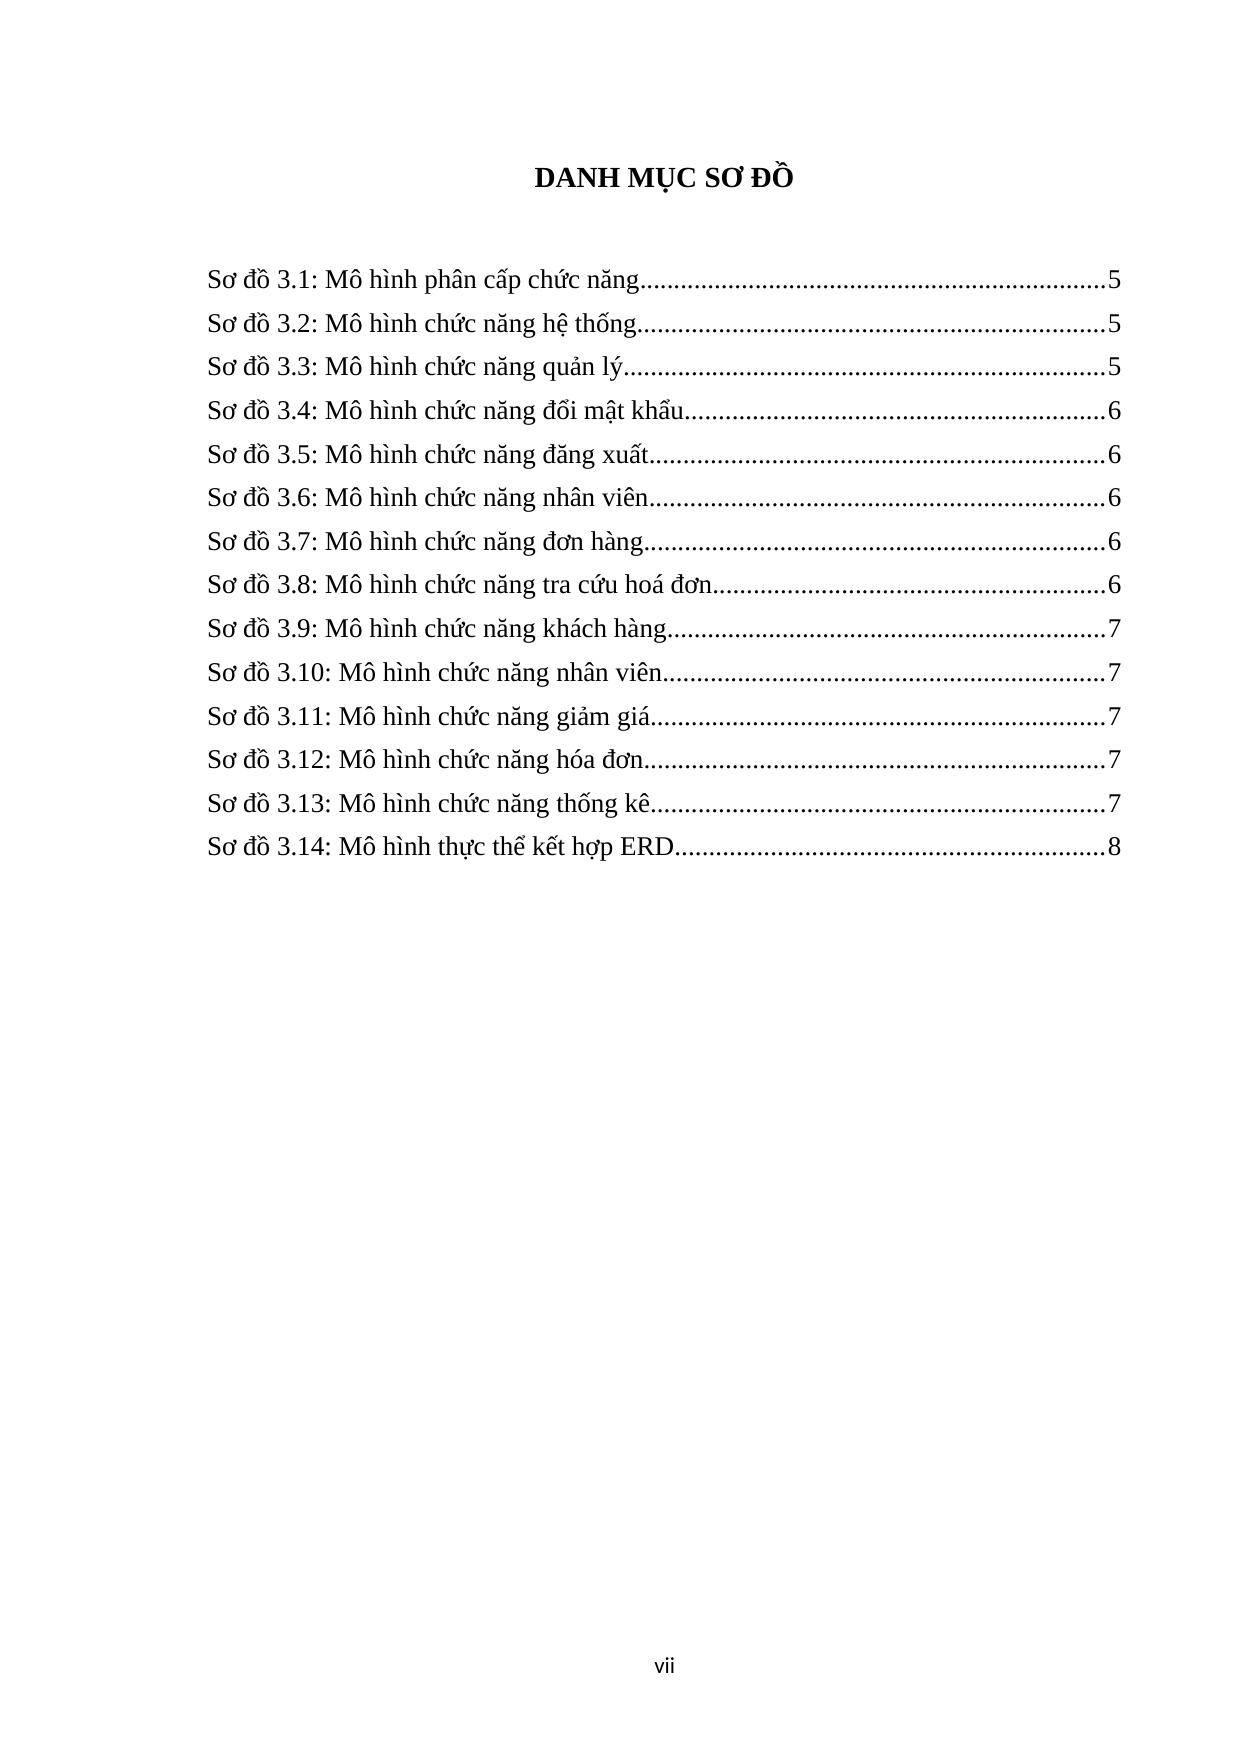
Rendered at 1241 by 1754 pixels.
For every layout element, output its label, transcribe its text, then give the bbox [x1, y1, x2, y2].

text Sơ đồ 3.2: Mô hình chức năng hệ thống 5 [207, 307, 1122, 338]
text Sơ đồ 3.7: Mô hình chức năng đơn hàng 6 [207, 525, 1122, 556]
text Sơ đồ 3.14: Mô hình thực thể kết hợp ERD 8 [207, 831, 1122, 862]
text Sơ đồ 3.5: Mô hình chức năng đăng xuất 6 [207, 438, 1122, 469]
text Sơ đồ 3.13: Mô hình chức năng thống kê 7 [207, 787, 1122, 818]
text Sơ đồ 3.9: Mô hình chức năng khách hàng 7 [207, 612, 1122, 643]
text DANH MỤC SƠ ĐỒ [207, 160, 1122, 194]
text Sơ đồ 3.8: Mô hình chức năng tra cứu hoá đơn 6 [207, 569, 1122, 600]
text Sơ đồ 3.1: Mô hình phân cấp chức năng 5 [207, 263, 1122, 294]
text Sơ đồ 3.12: Mô hình chức năng hóa đơn 7 [207, 743, 1122, 774]
text Sơ đồ 3.6: Mô hình chức năng nhân viên 6 [207, 481, 1122, 512]
text Sơ đồ 3.4: Mô hình chức năng đổi mật khẩu 6 [207, 394, 1122, 425]
text Sơ đồ 3.3: Mô hình chức năng quản lý 5 [207, 350, 1122, 382]
text Sơ đồ 3.11: Mô hình chức năng giảm giá 7 [207, 699, 1122, 731]
text Sơ đồ 3.10: Mô hình chức năng nhân viên 7 [207, 656, 1122, 687]
